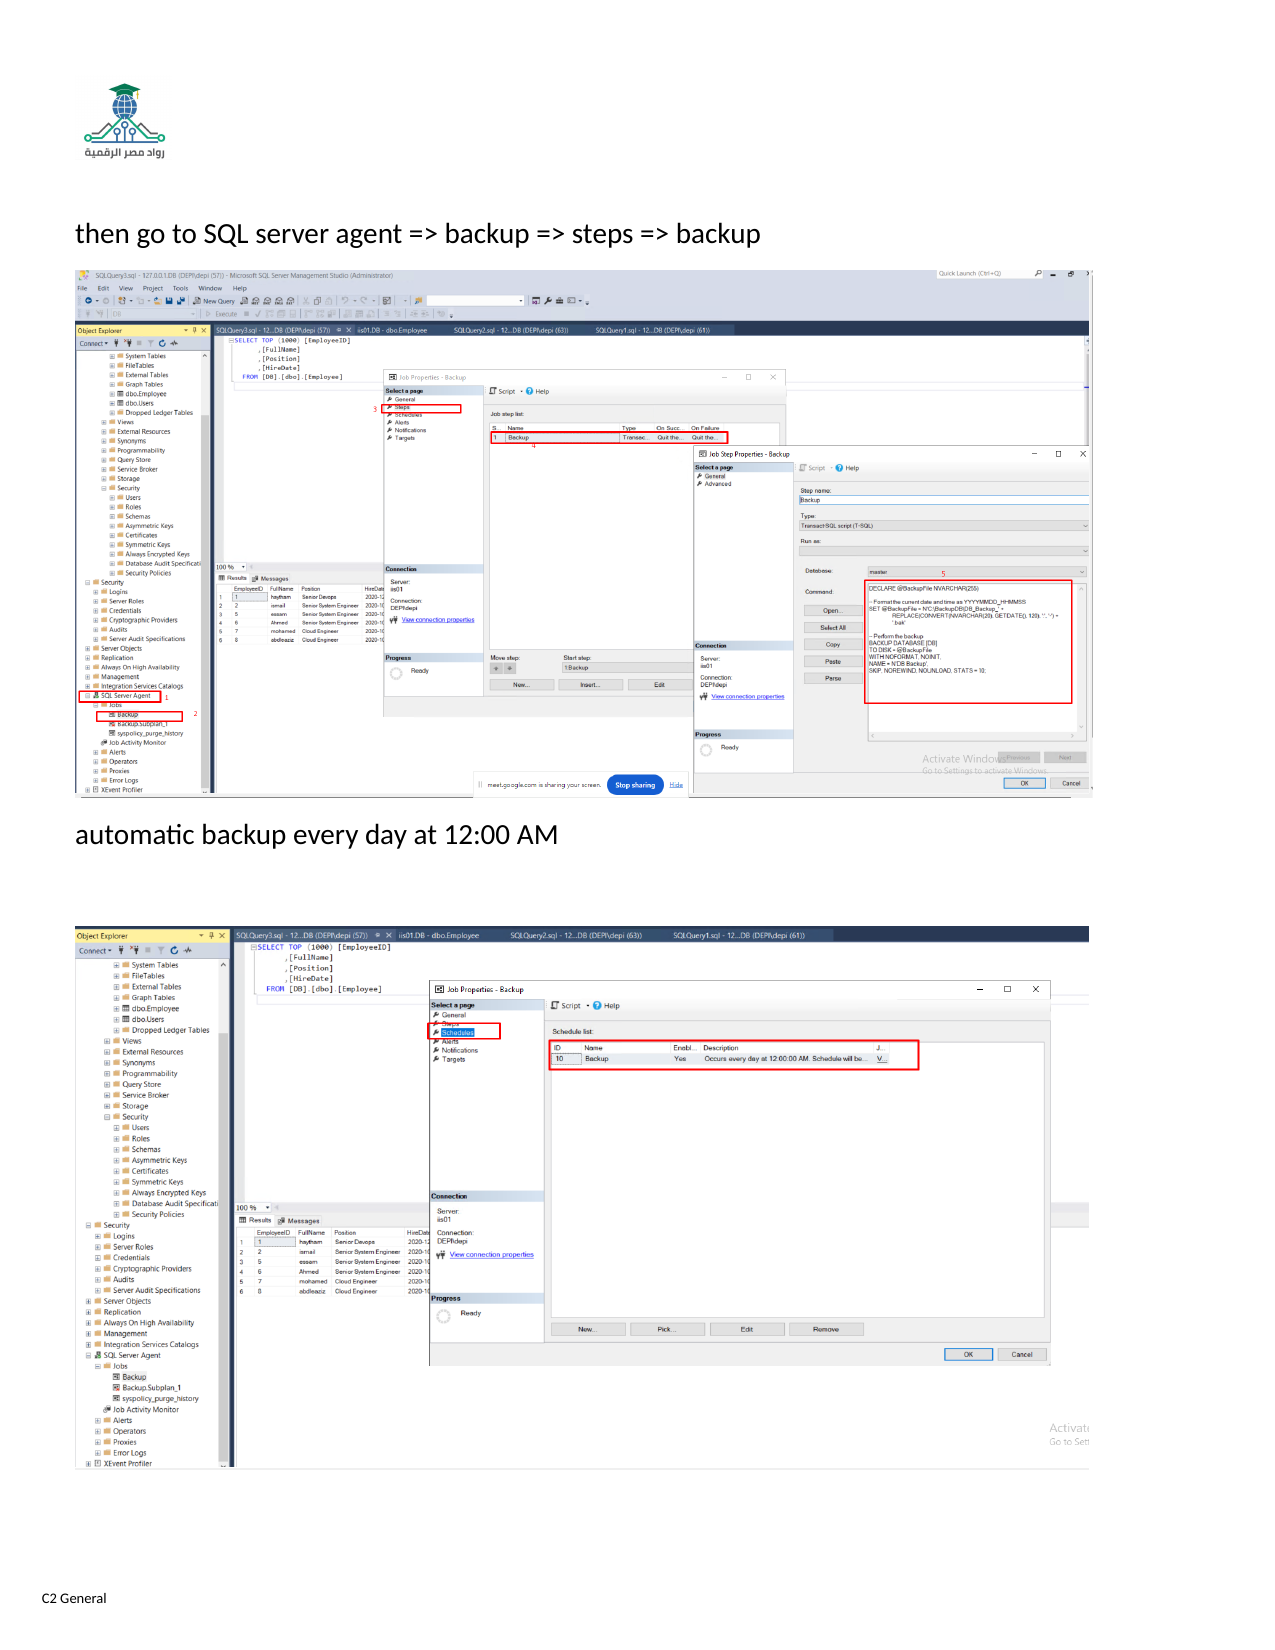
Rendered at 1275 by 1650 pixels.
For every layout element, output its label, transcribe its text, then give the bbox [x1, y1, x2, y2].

picture [75, 270, 1093, 798]
picture [75, 75, 173, 160]
text automatic backup every day at 12:00 AM [75, 816, 1200, 852]
picture [75, 926, 1089, 1470]
text then go to SQL server agent => backup => steps => backup [75, 215, 1200, 251]
